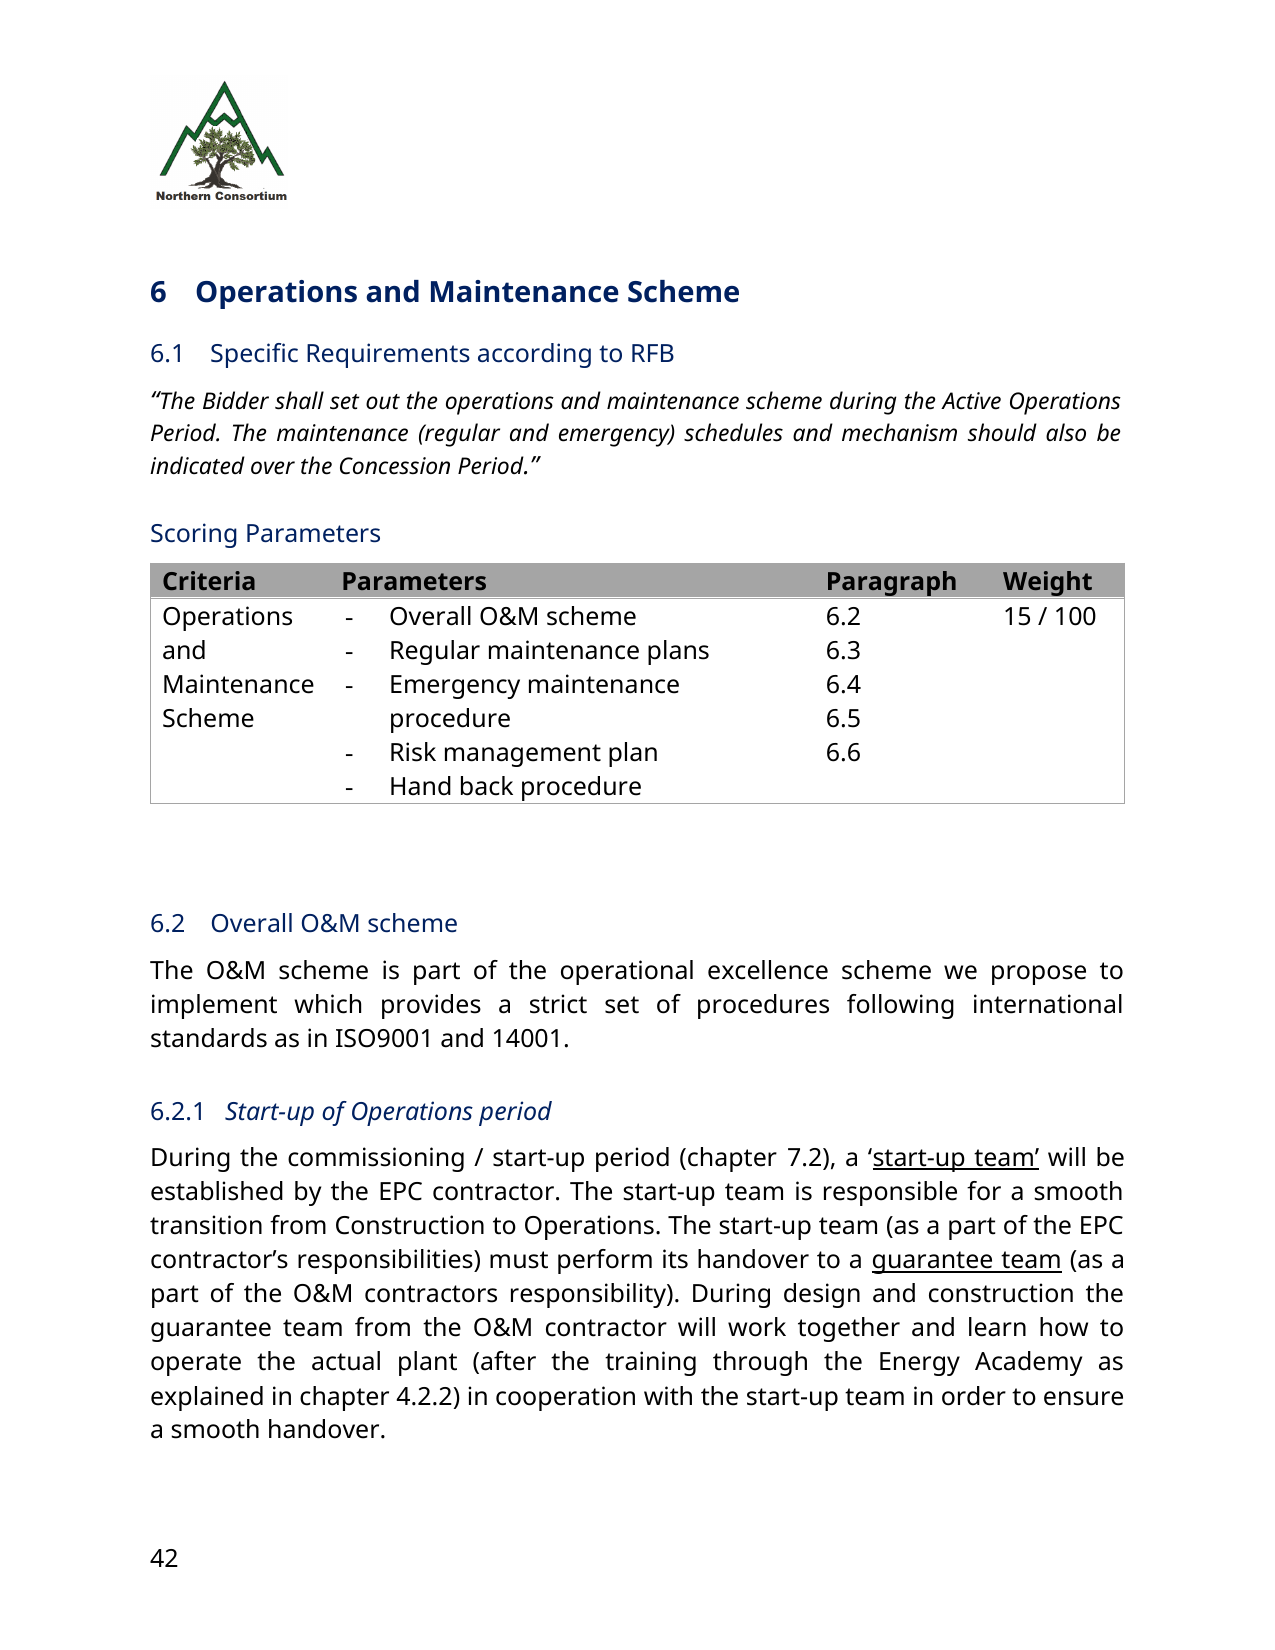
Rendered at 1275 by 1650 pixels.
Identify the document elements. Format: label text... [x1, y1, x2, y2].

text Scoring Parameters [150, 516, 1125, 550]
subtitle Overall O&M scheme [150, 906, 1125, 940]
text “The Bidder shall set out the operations and maintenance scheme during the Active Operations Period. The maintenance (regular and emergency) schedules and mechanism should also be indicated over the Concession Period.” [150, 382, 1125, 482]
text The O&M scheme is part of the operational excellence scheme we propose to implement which provides a strict set of procedures following international standards as in ISO9001 and 14001. [150, 953, 1125, 1055]
table_header Weight [992, 564, 1124, 597]
table_header Criteria [151, 564, 330, 597]
table_cell Overall O&M scheme Regular maintenance plans Emergency maintenance procedure Risk management plan Hand back procedure [330, 599, 814, 803]
subtitle Start-up of Operations period [150, 1093, 1125, 1127]
table_header Parameters [330, 564, 814, 597]
picture [150, 75, 288, 209]
text During the commissioning / start-up period (chapter 7.2), a ‘start-up team’ will be established by the EPC contractor. The start-up team is responsible for a smooth transition from Construction to Operations. The start-up team (as a part of the EPC contractor’s responsibilities) must perform its handover to a guarantee team (as a part of the O&M contractors responsibility). During design and construction the guarantee team from the O&M contractor will work together and learn how to operate the actual plant (after the training through the Energy Academy as explained in chapter 4.2.2) in cooperation with the start-up team in order to ensure a smooth handover. [150, 1140, 1125, 1446]
table_cell Operations and Maintenance Scheme [151, 599, 330, 803]
table_cell 6.2 6.3 6.4 6.5 6.6 [814, 599, 992, 803]
table_header Paragraph [814, 564, 992, 597]
table_cell 15 / 100 [992, 599, 1124, 803]
subtitle Operations and Maintenance Scheme [150, 271, 1125, 311]
subtitle Specific Requirements according to RFB [150, 336, 1125, 370]
